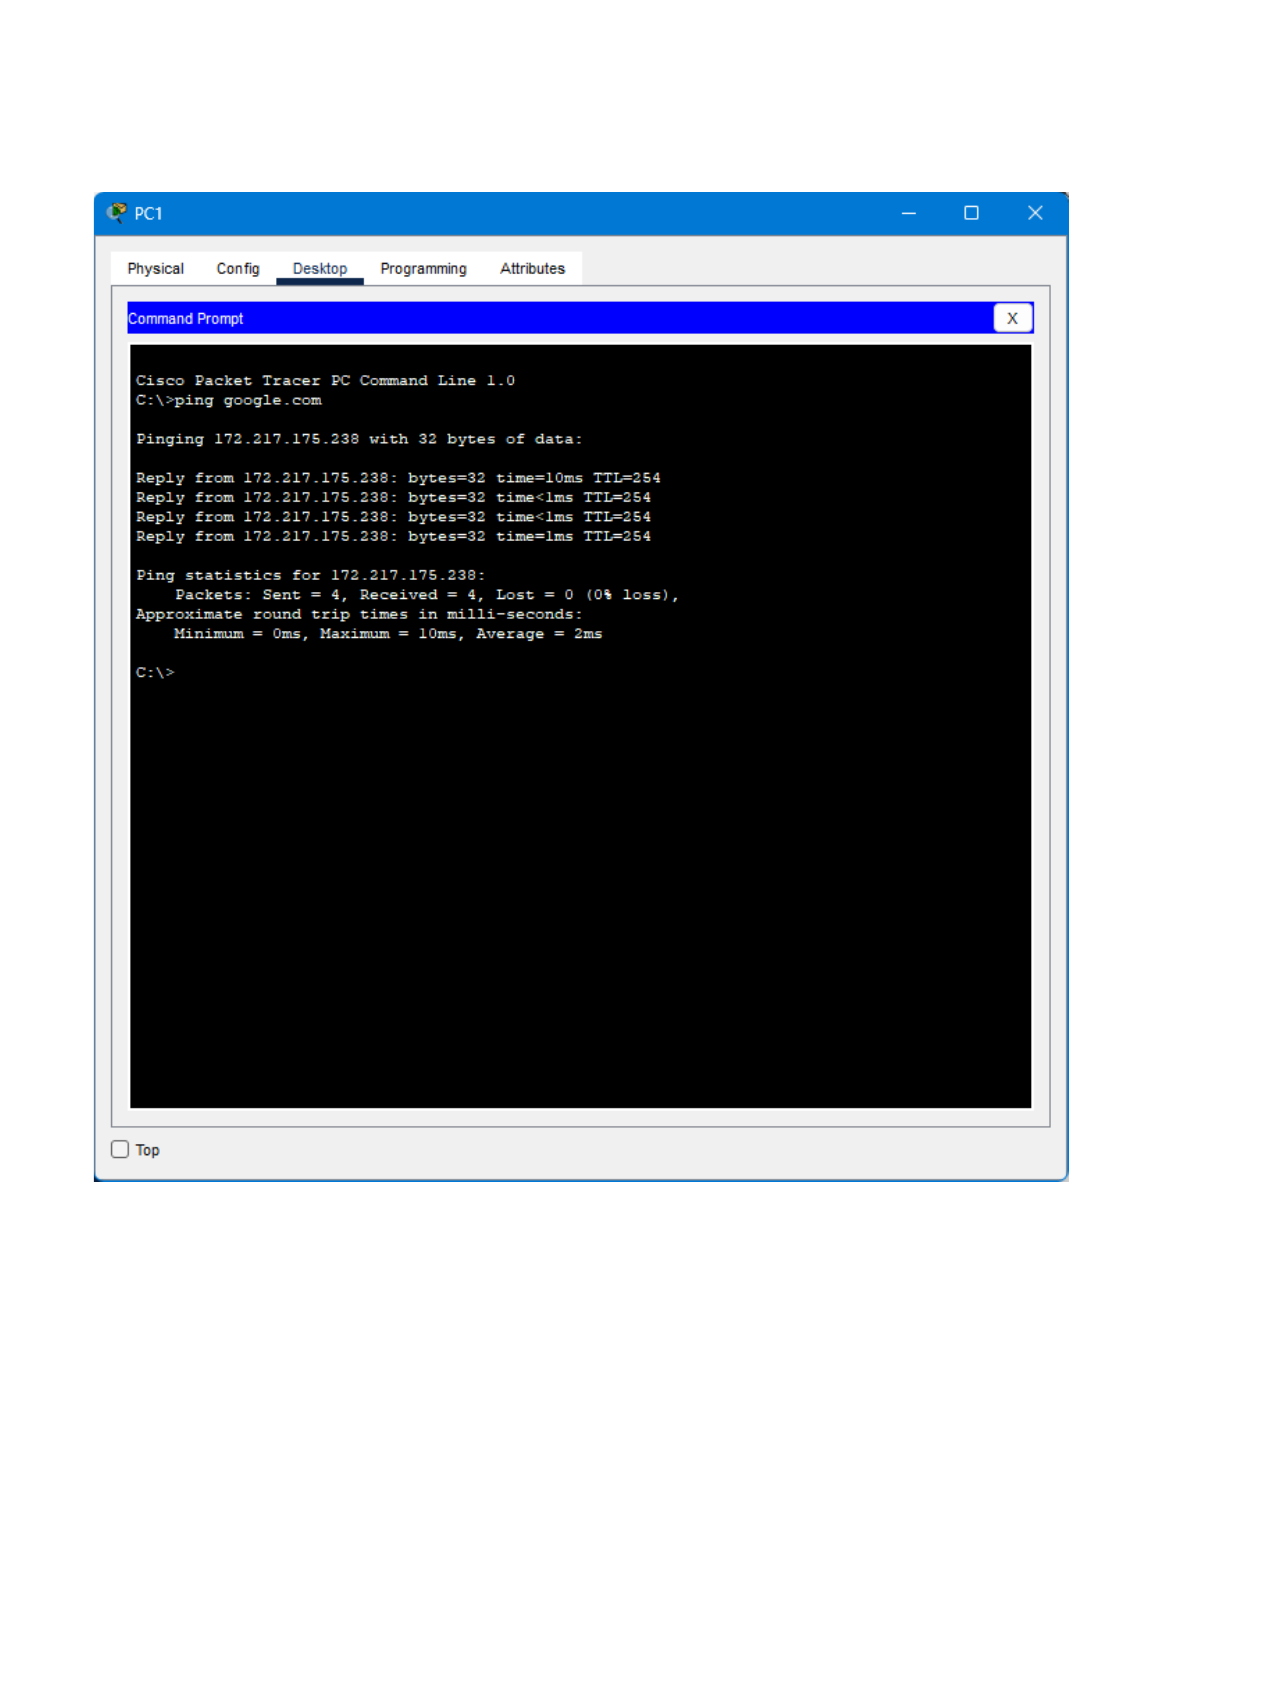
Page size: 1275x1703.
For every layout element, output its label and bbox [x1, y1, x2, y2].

picture [93, 192, 1069, 1182]
